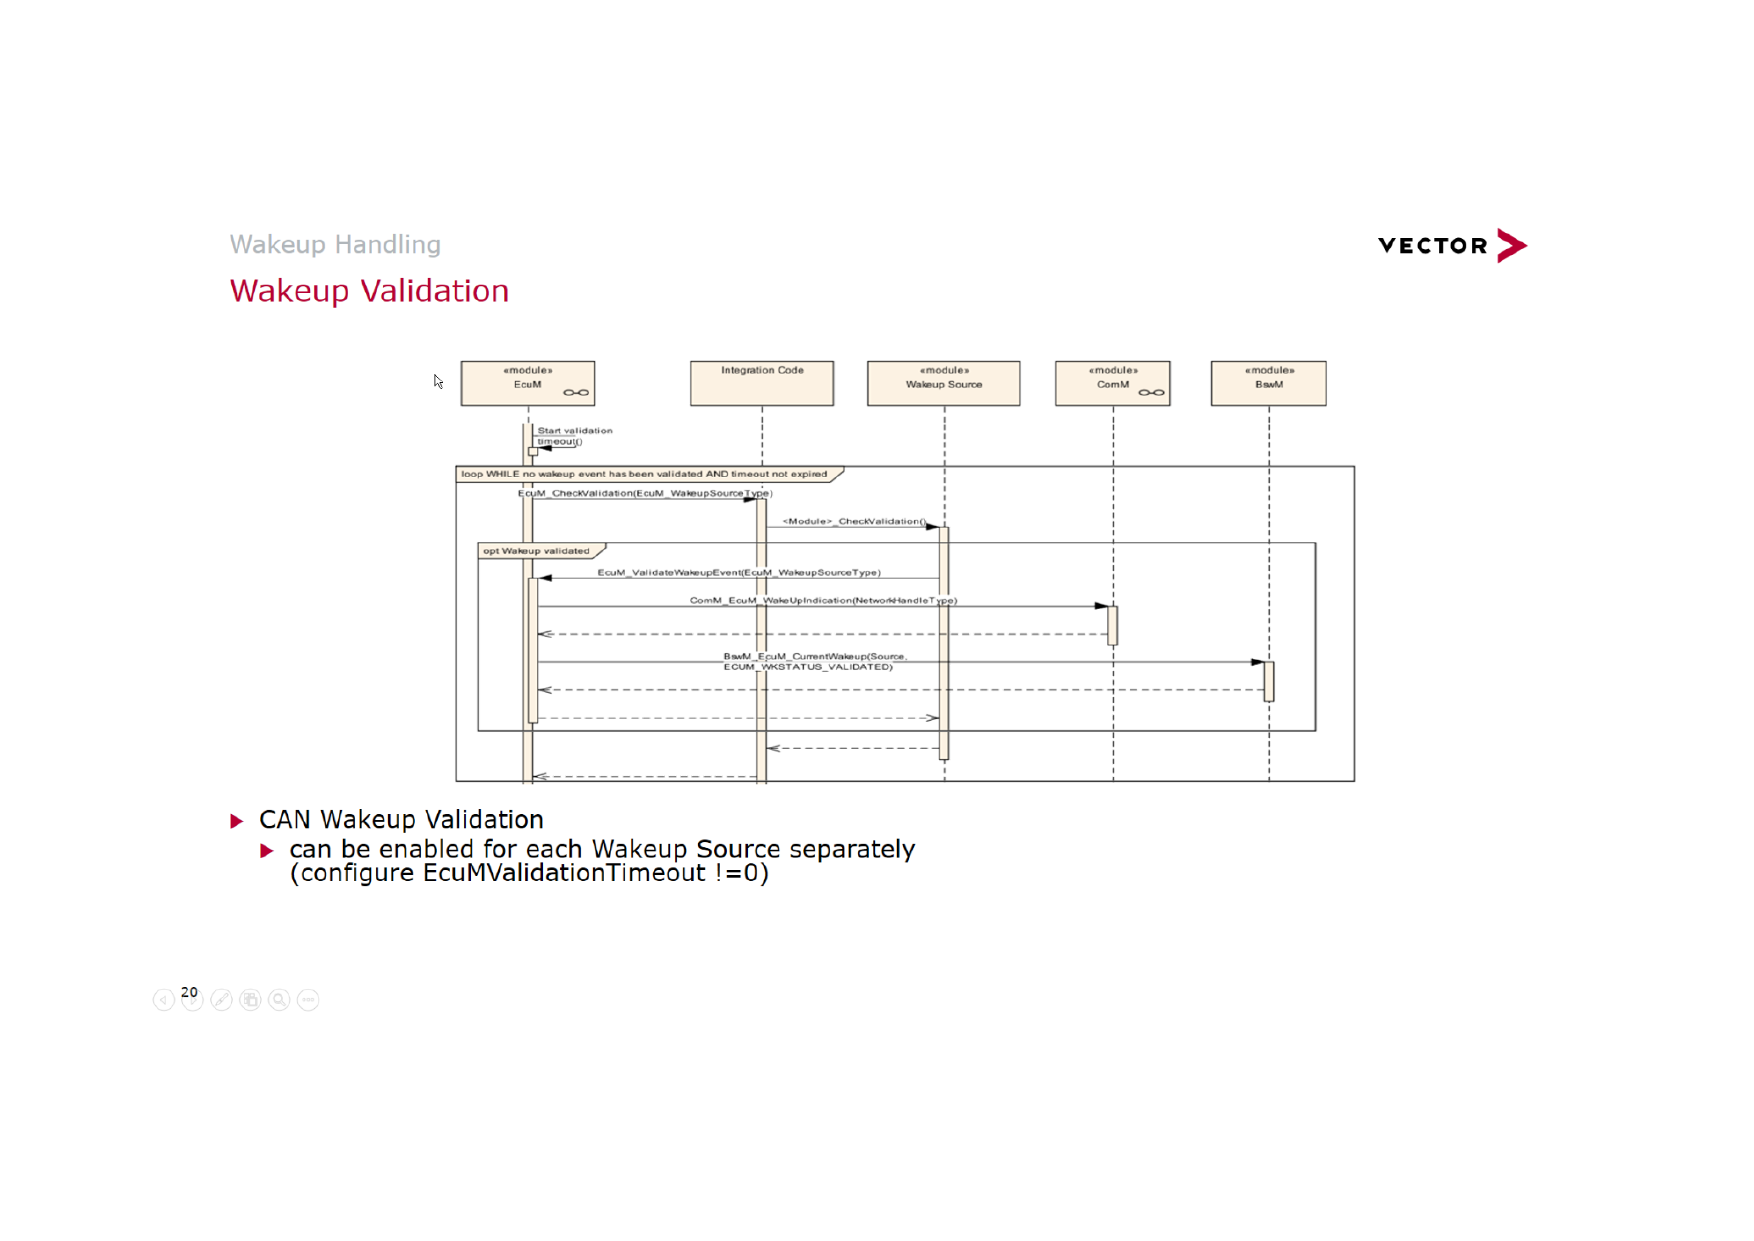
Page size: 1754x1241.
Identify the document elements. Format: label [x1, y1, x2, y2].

picture [150, 197, 1604, 1012]
